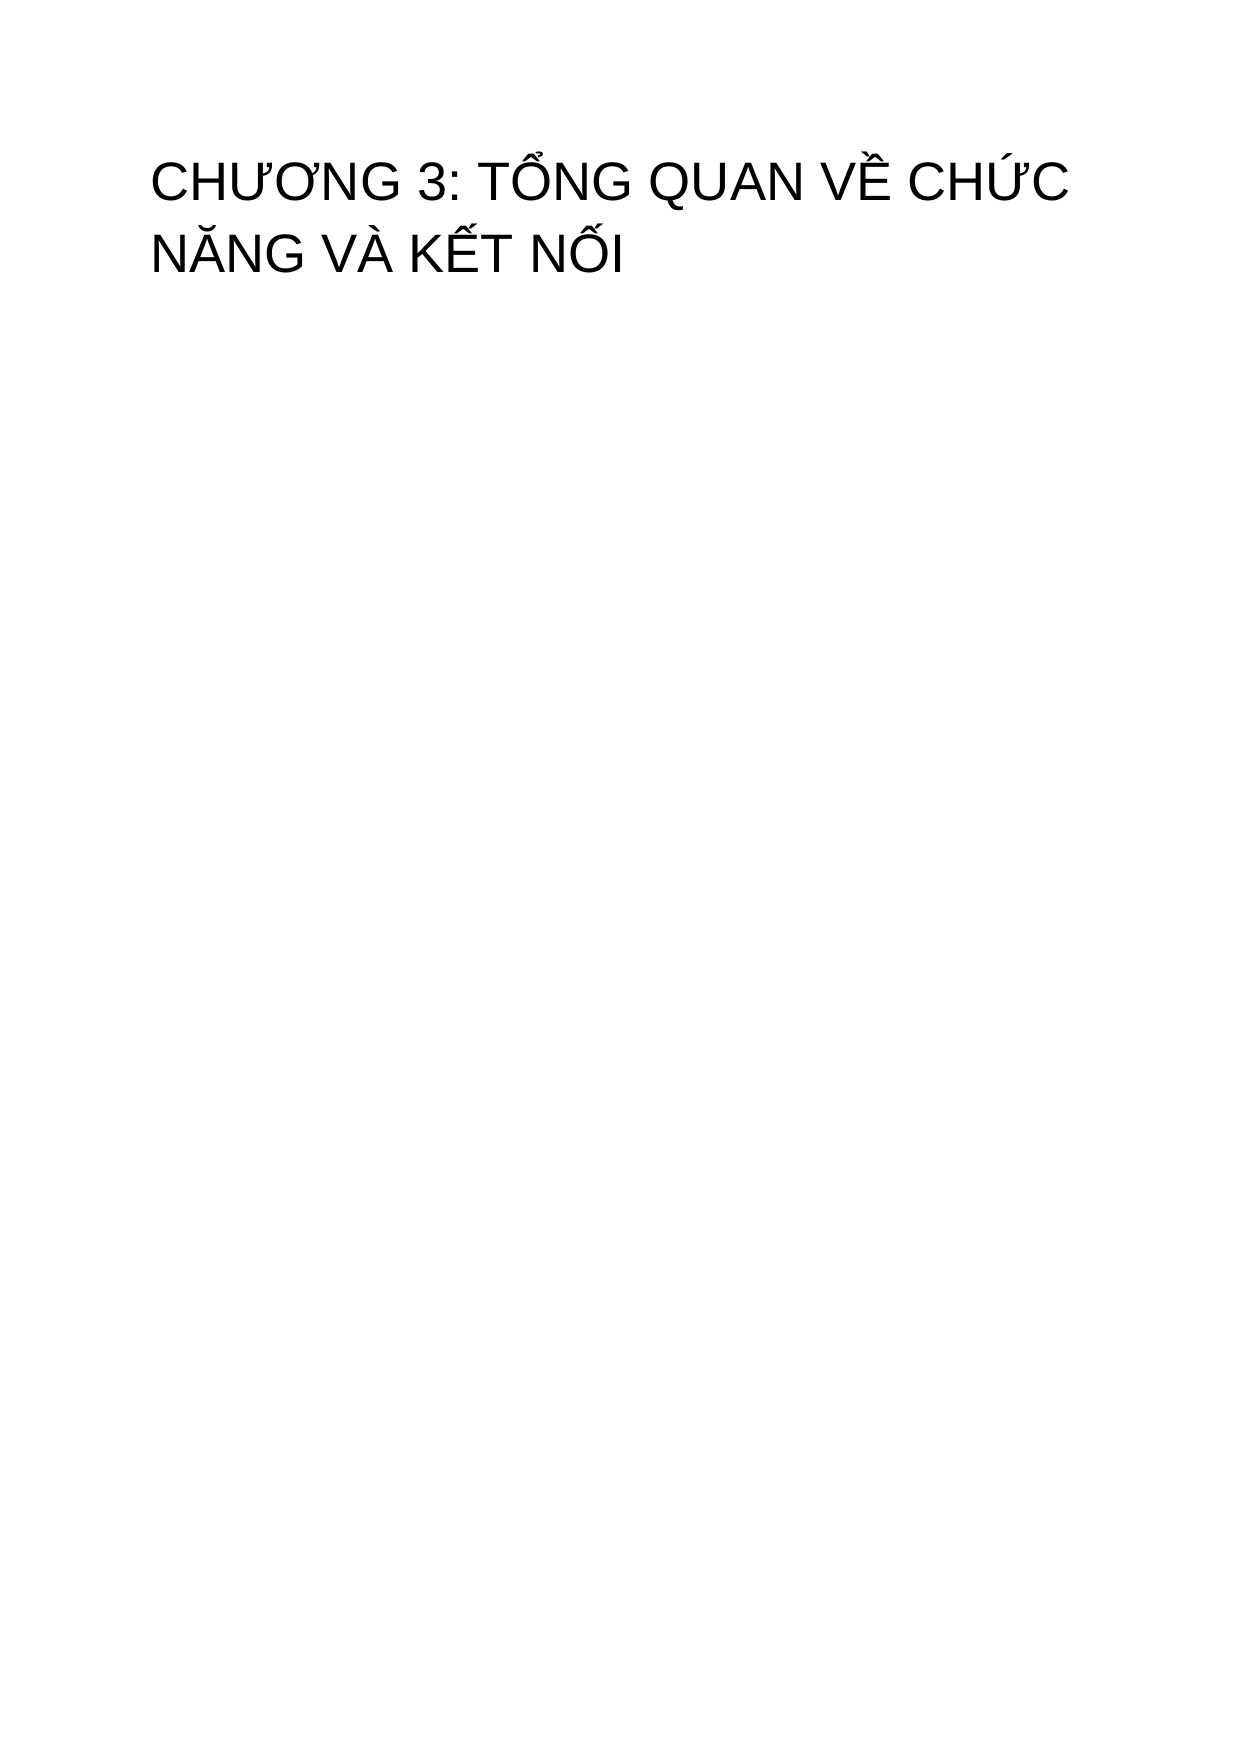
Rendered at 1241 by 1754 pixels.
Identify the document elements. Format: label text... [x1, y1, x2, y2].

title CHƯƠNG 3: TỔNG QUAN VỀ CHỨC NĂNG VÀ KẾT NỐI [150, 150, 1090, 284]
